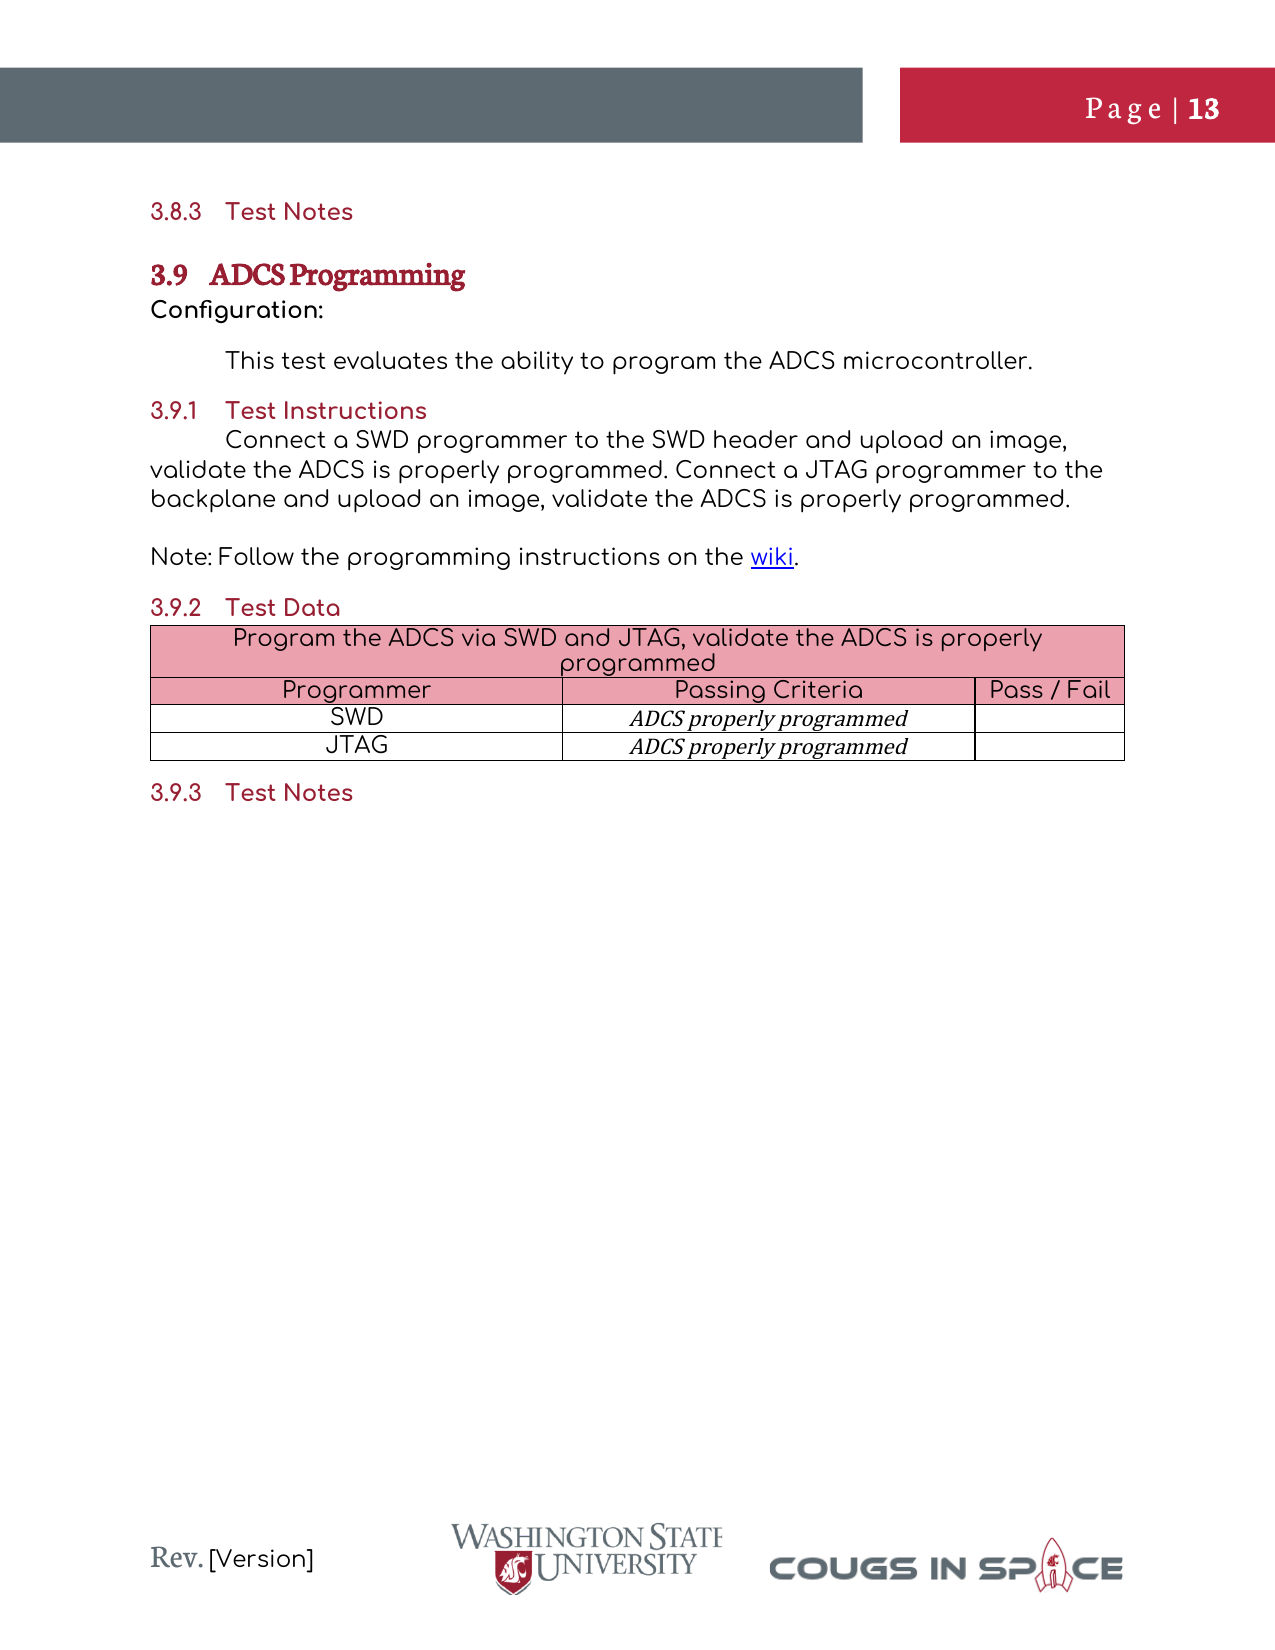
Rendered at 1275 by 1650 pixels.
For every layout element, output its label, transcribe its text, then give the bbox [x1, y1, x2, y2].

table_cell Passing Criteria [563, 678, 974, 704]
table_cell [976, 733, 1124, 759]
table_cell JTAG [151, 733, 562, 759]
text Connect a SWD programmer to the SWD header and upload an image, validate the ADCS is properly programmed. Connect a JTAG programmer to the backplane and upload an image, validate the ADCS is properly programmed. [150, 428, 1125, 513]
subtitle Test Data [150, 596, 1125, 621]
text This test evaluates the ability to program the ADCS microcontroller. [150, 349, 1125, 375]
table_cell ADCS properly programmed [563, 733, 974, 759]
subtitle Test Notes [150, 781, 1125, 807]
table_cell Programmer [151, 678, 562, 704]
text Configuration: [150, 299, 1125, 324]
subtitle ADCS Programming [150, 250, 1125, 292]
subtitle Test Notes [150, 200, 1125, 226]
picture [769, 1537, 1123, 1594]
table_cell ADCS properly programmed [563, 705, 974, 732]
table_cell SWD [151, 705, 562, 732]
table_cell Pass / Fail [976, 678, 1124, 704]
text Note: Follow the programming instructions on the wiki. [150, 546, 1125, 571]
subtitle Test Instructions [150, 399, 1125, 425]
table_cell [976, 705, 1124, 732]
picture [450, 1522, 723, 1595]
table_header Program the ADCS via SWD and JTAG, validate the ADCS is properly programmed [151, 626, 1124, 677]
